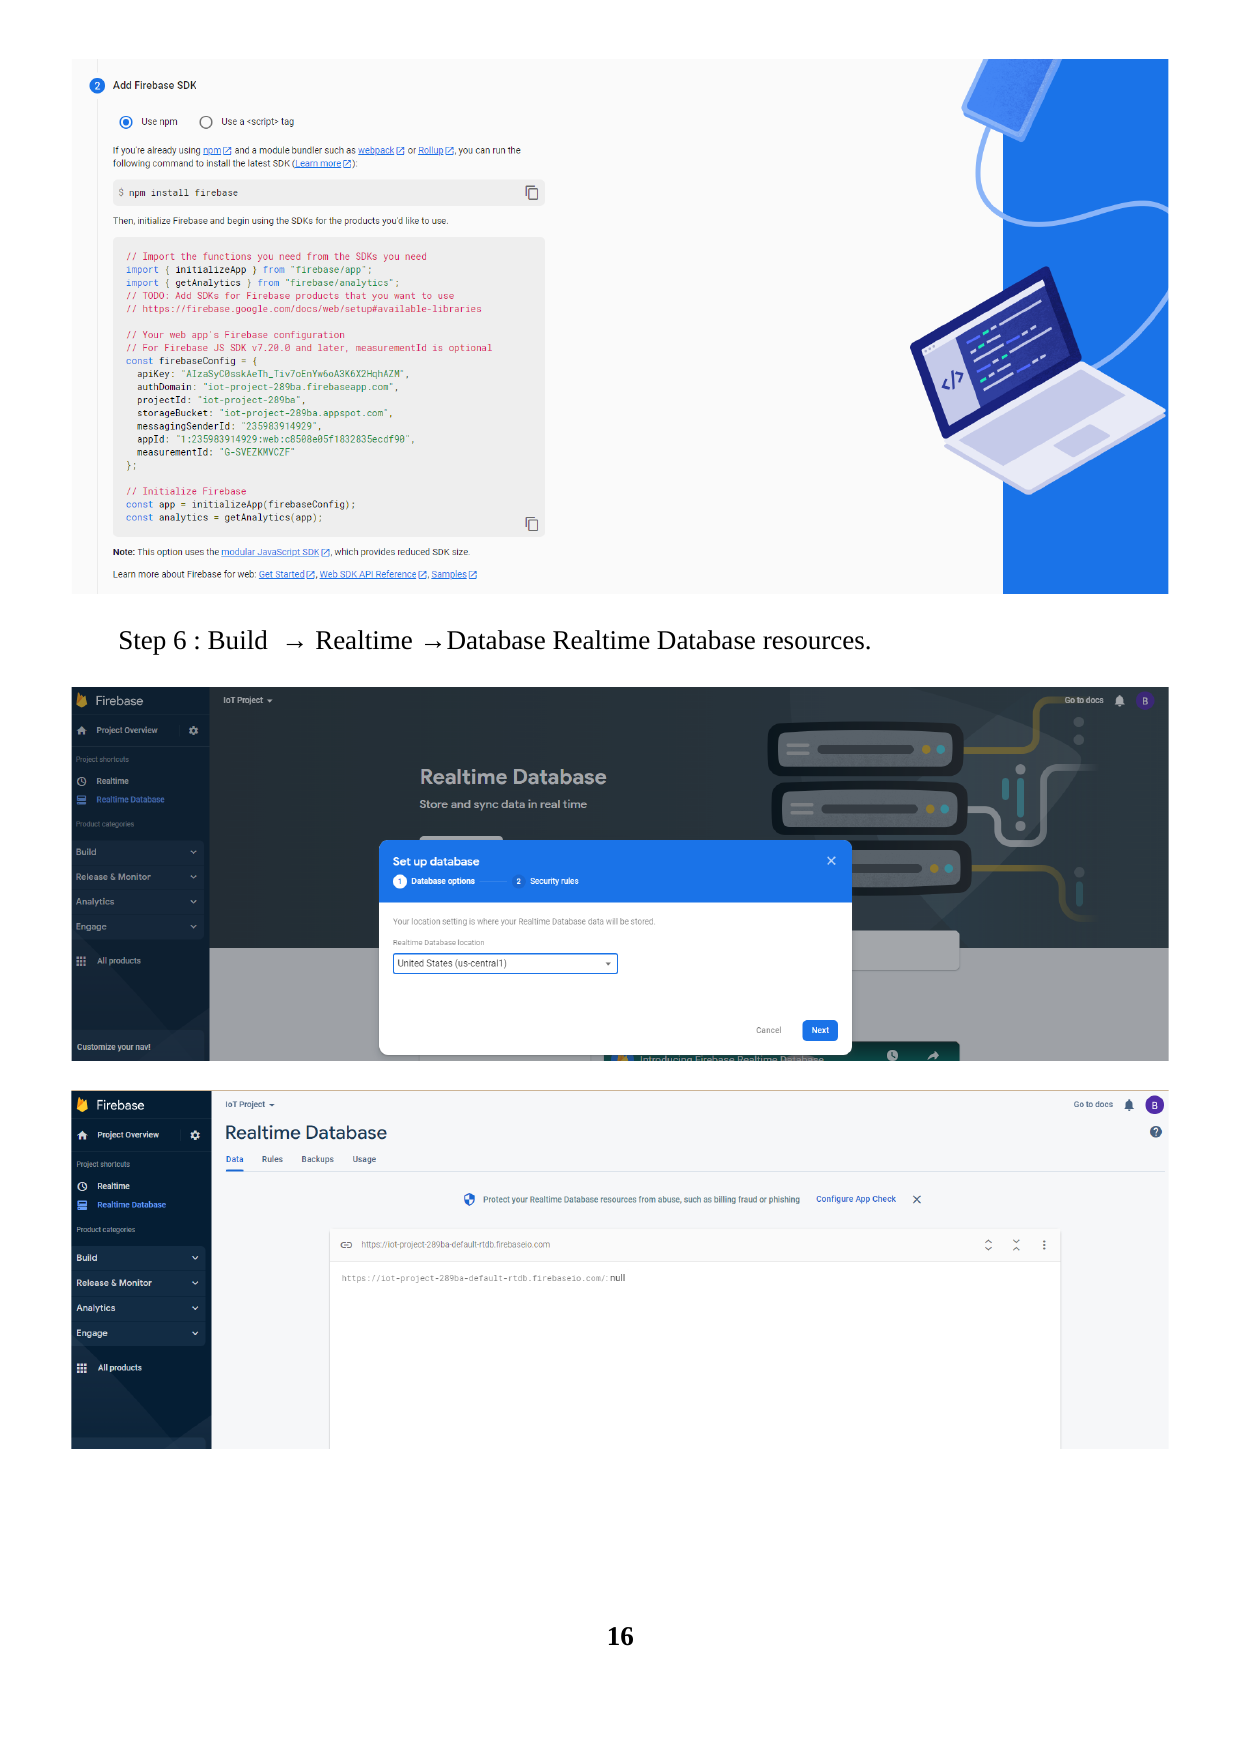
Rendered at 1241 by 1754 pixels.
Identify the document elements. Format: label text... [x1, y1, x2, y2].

picture [71, 59, 1169, 594]
text Step 6 : Build → Realtime →Database Realtime Database resources. [59, 624, 1181, 655]
picture [71, 687, 1169, 1061]
picture [71, 1090, 1169, 1449]
